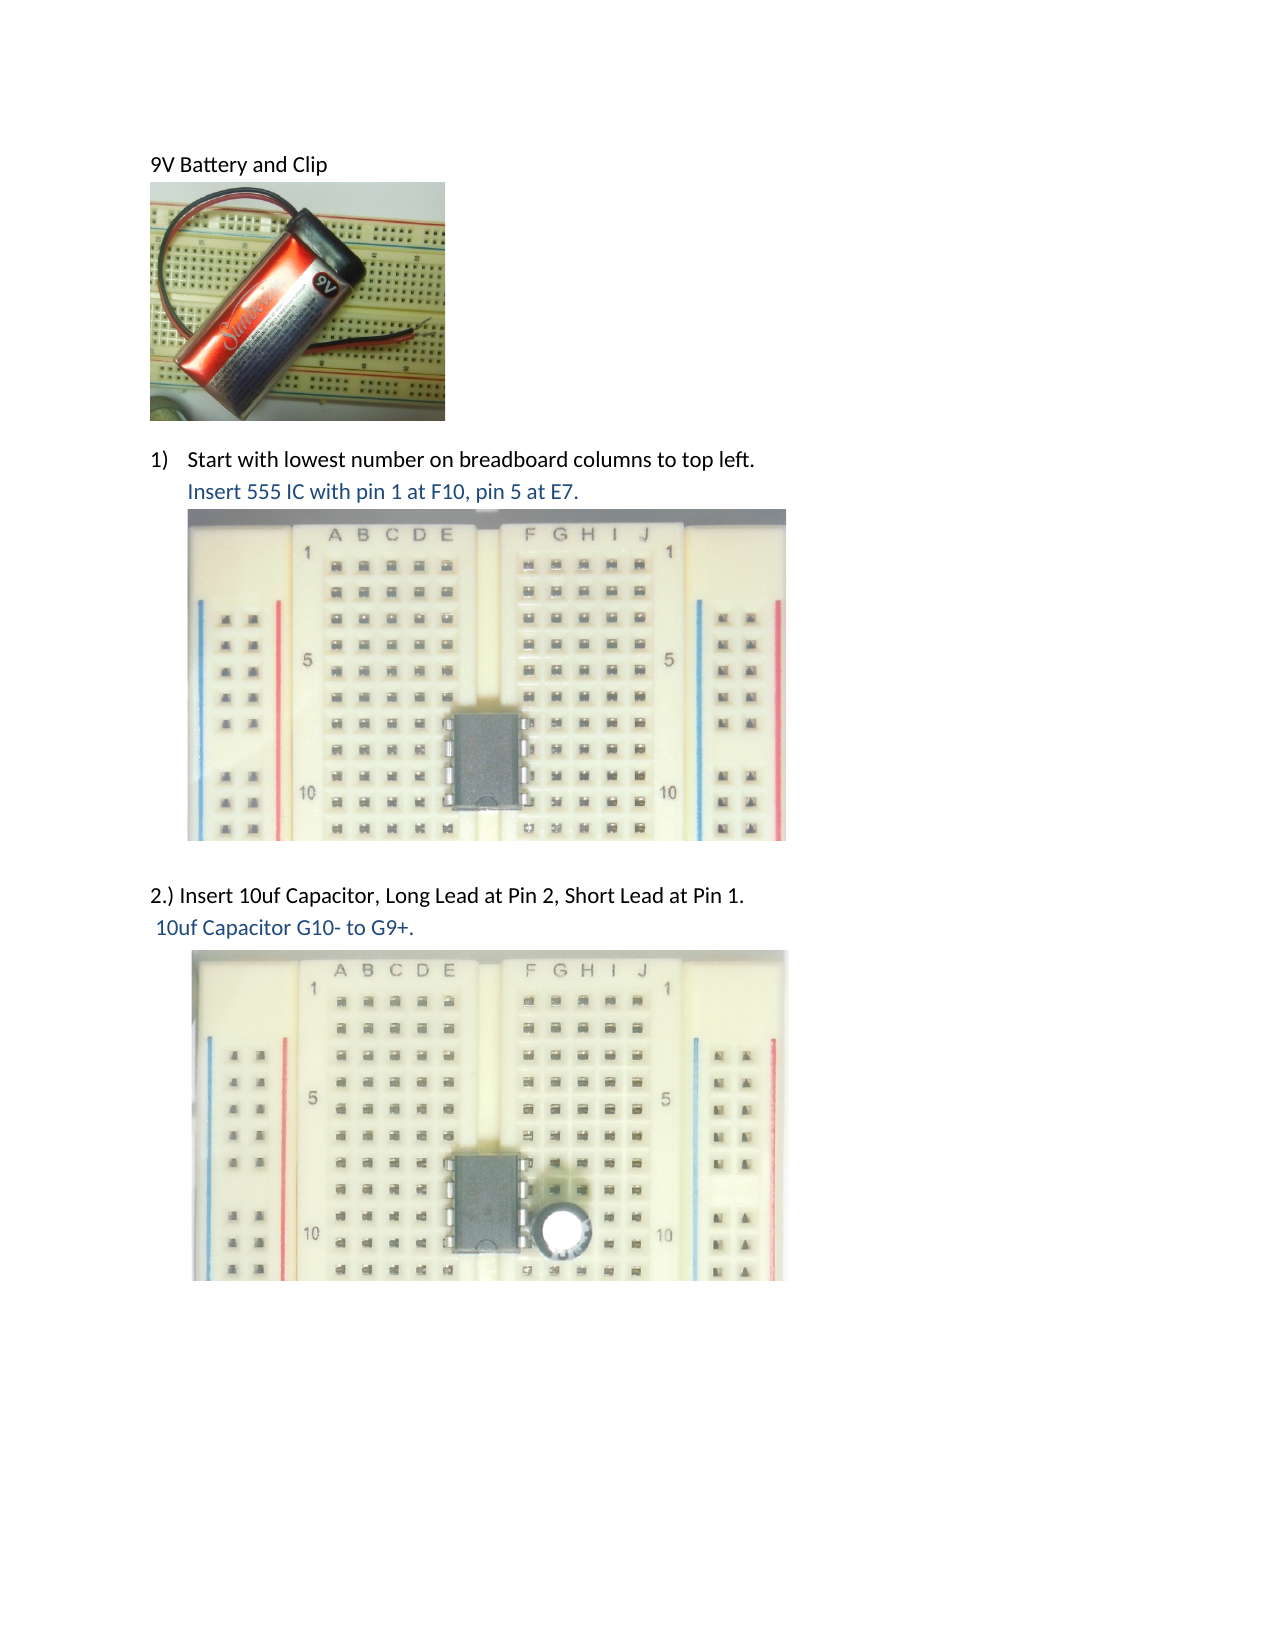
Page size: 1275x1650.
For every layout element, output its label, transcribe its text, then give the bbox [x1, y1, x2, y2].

list 2.) Insert 10uf Capacitor, Long Lead at Pin 2, Short Lead at Pin 1. 10uf Capacitor G10- to G9+. [150, 881, 1125, 941]
picture [191, 950, 789, 1281]
picture [150, 182, 446, 421]
picture [187, 509, 787, 841]
list Start with lowest number on breadboard columns to top left. Insert 555 IC with pin 1 at F10, pin 5 at E7. [150, 445, 1125, 505]
